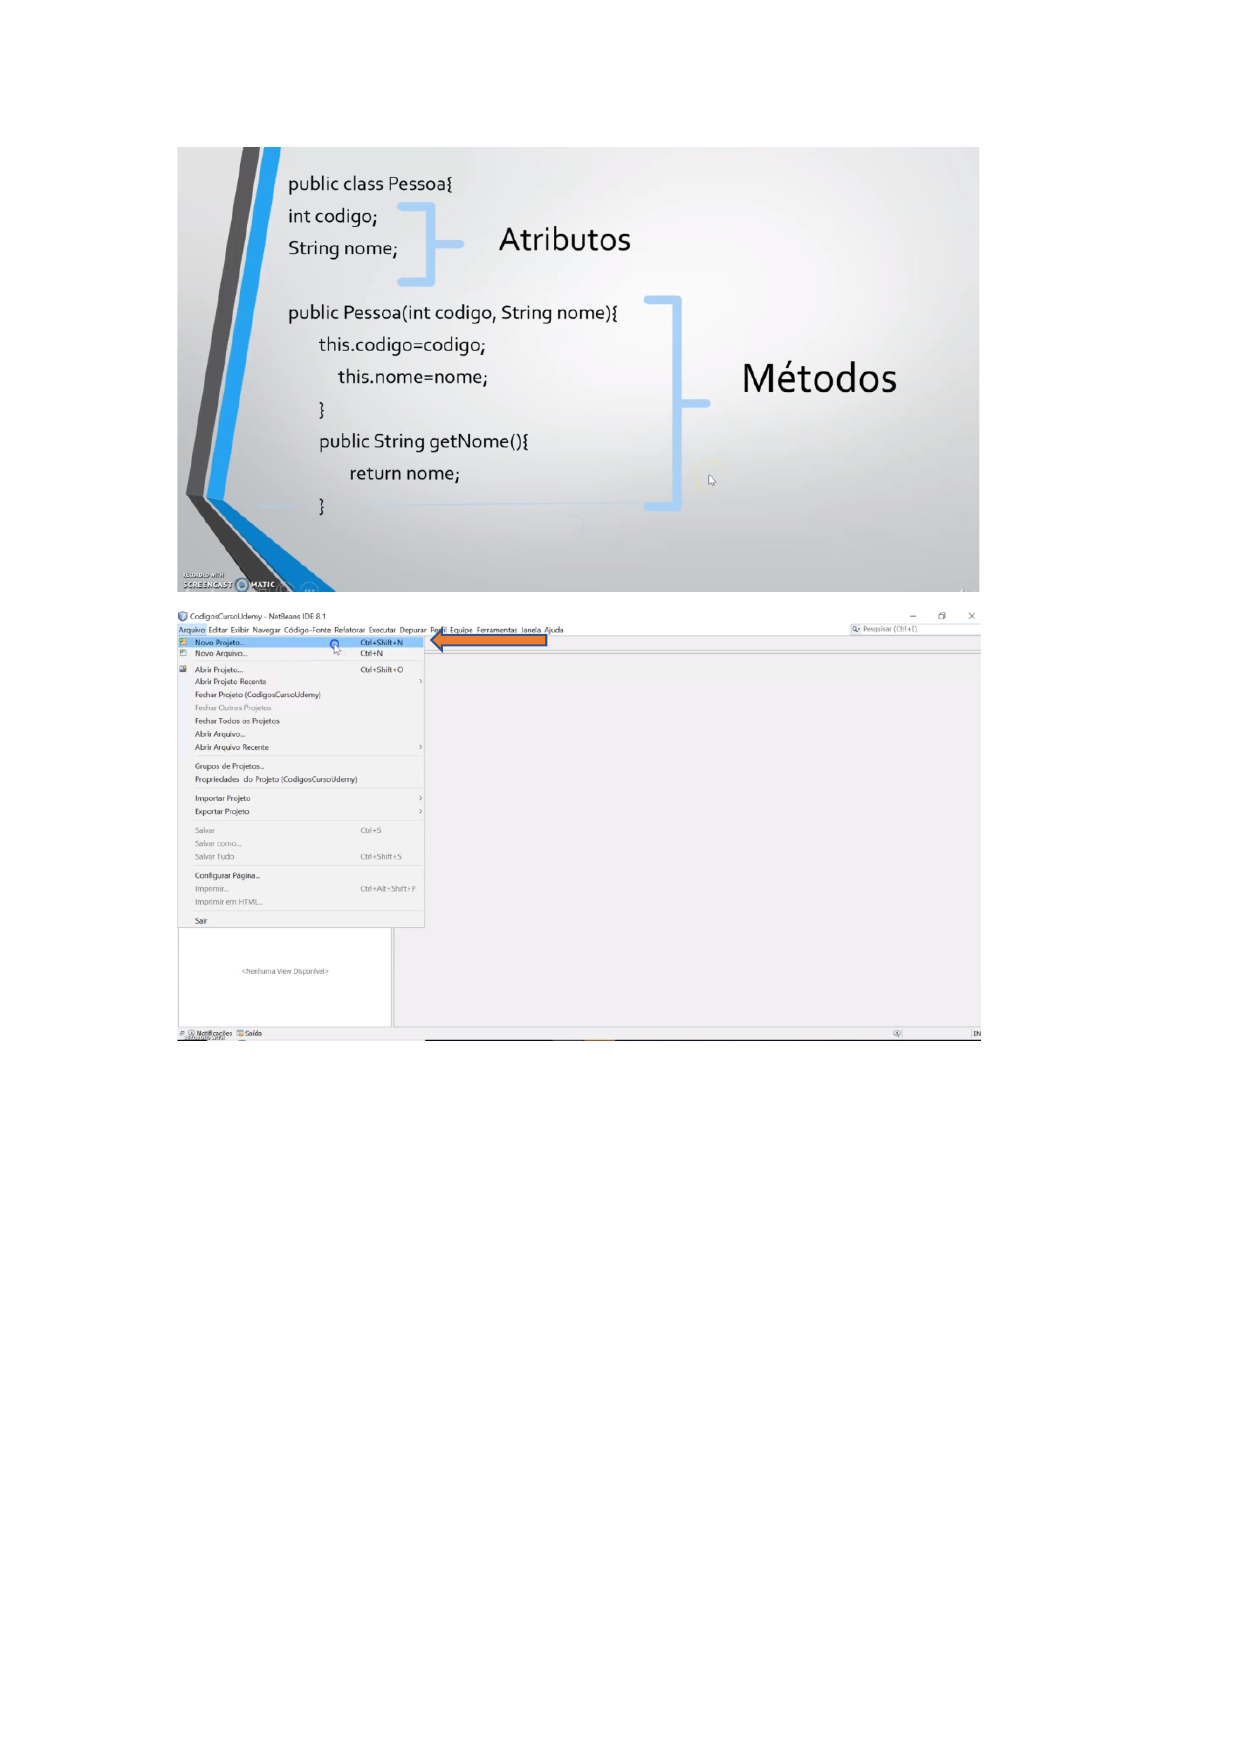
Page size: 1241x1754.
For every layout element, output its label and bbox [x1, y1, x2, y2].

picture [177, 147, 980, 592]
picture [177, 610, 981, 1041]
